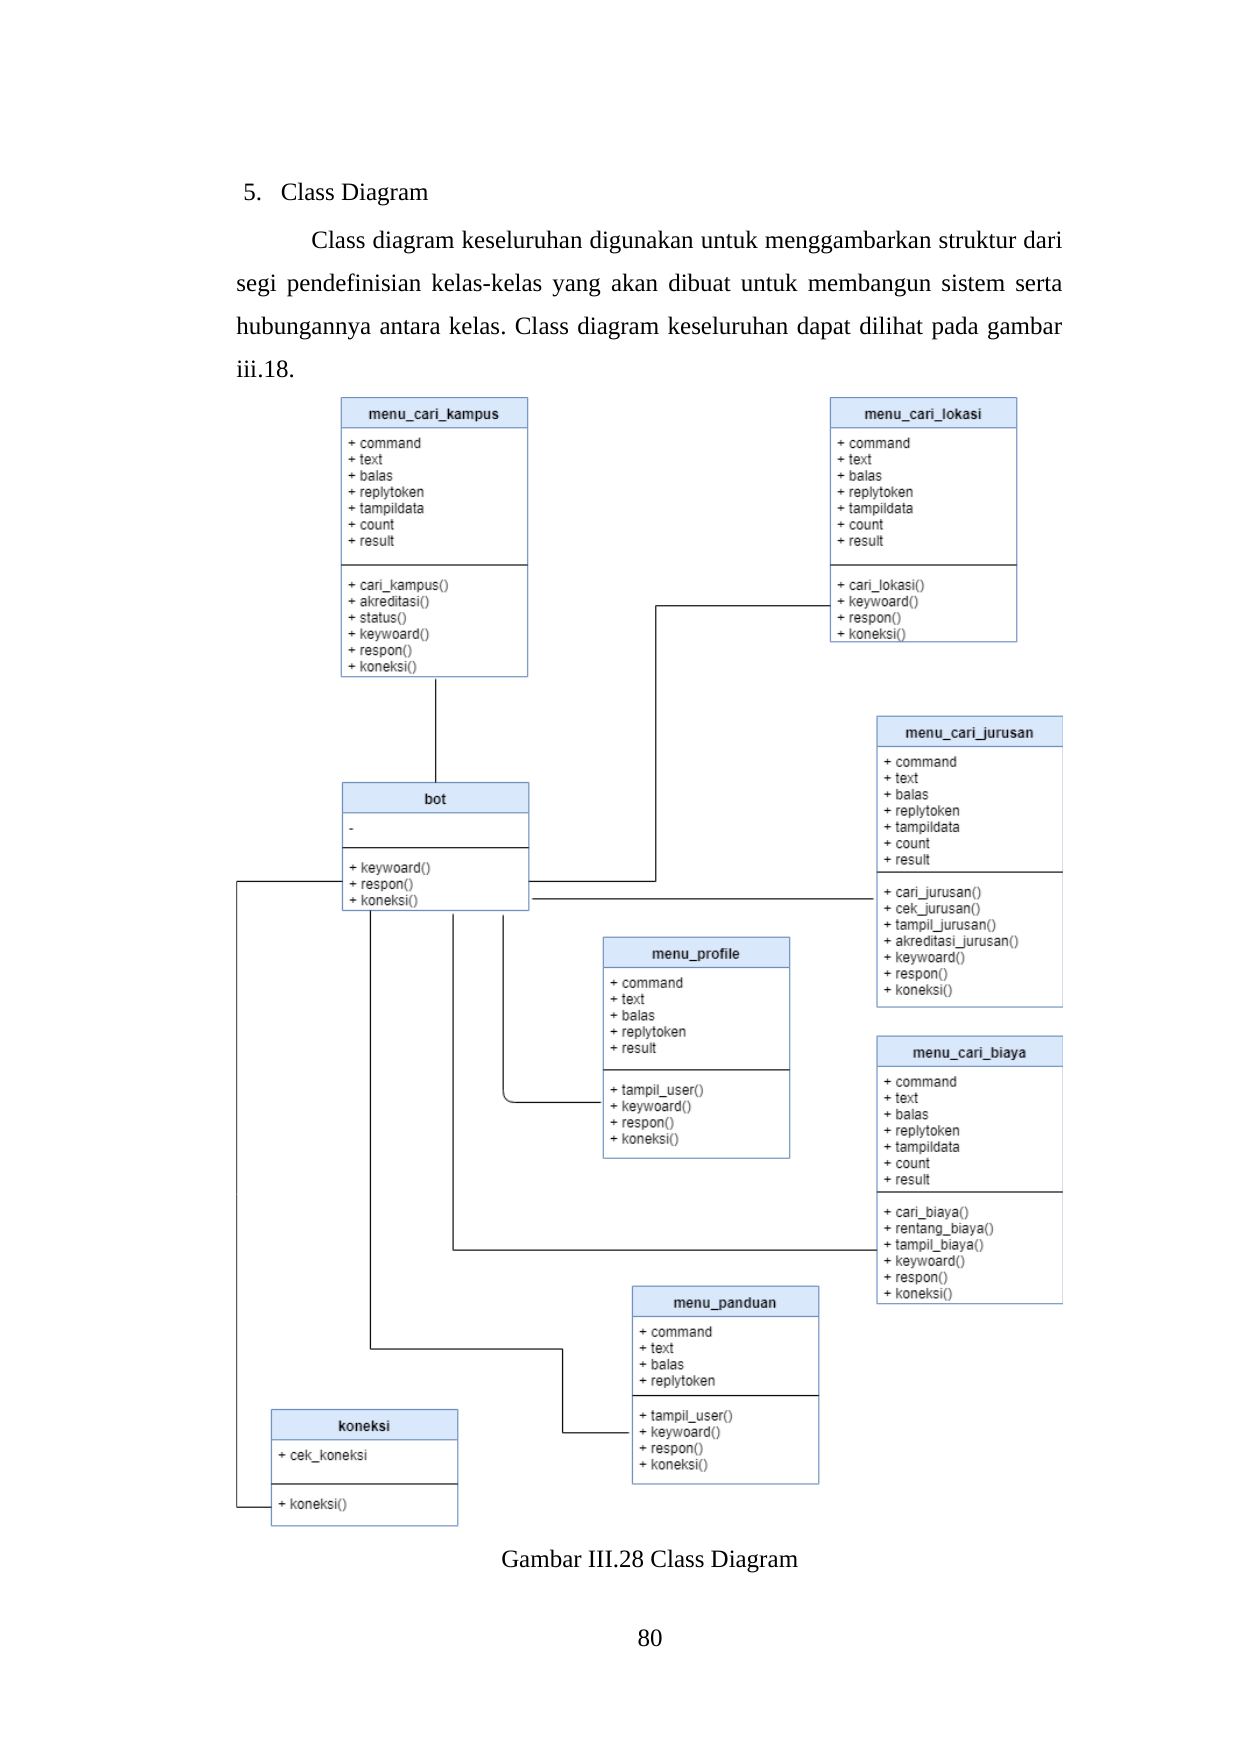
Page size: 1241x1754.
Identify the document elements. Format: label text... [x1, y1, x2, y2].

picture [236, 397, 1063, 1530]
list Class Diagram [243, 177, 1063, 206]
text Gambar III.28 Class Diagram [236, 1544, 1063, 1573]
text Class diagram keseluruhan digunakan untuk menggambarkan struktur dari segi pendefinisian kelas-kelas yang akan dibuat untuk membangun sistem serta hubungannya antara kelas. Class diagram keseluruhan dapat dilihat pada gambar iii.18. [236, 225, 1063, 383]
